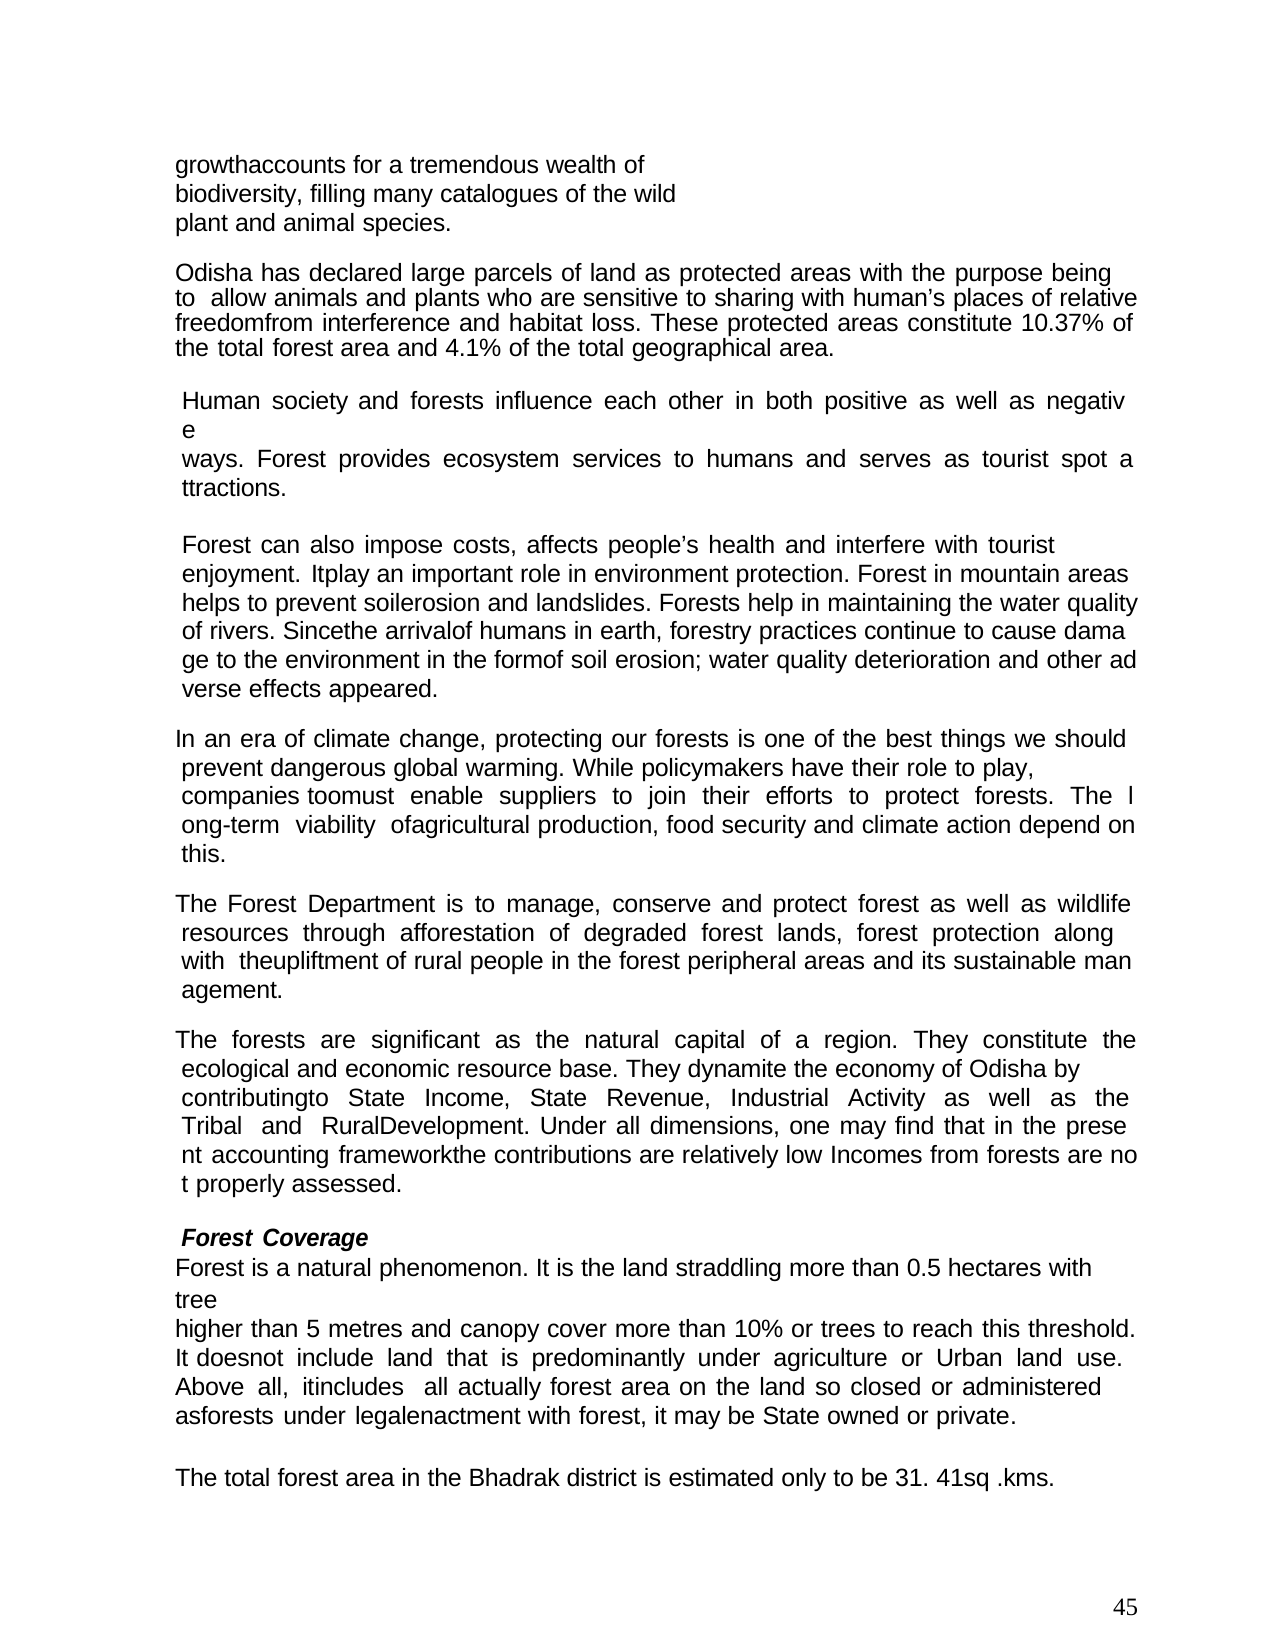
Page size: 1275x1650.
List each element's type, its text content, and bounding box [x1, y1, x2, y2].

text prevent dangerous global warming. While policymakers have their role to play, companies toomust enable suppliers to join their efforts to protect forests. The long-term viability ofagricultural production, food security and climate action depend on this. [181, 752, 1138, 867]
text Forest can also impose costs, affects people’s health and interfere with tourist enjoyment. Itplay an important role in environment protection. Forest in mountain areas helps to prevent soilerosion and landslides. Forests help in maintaining the water quality of rivers. Sincethe arrivalof humans in earth, forestry practices continue to cause damage to the environment in the formof soil erosion; water quality deterioration and other adverse effects appeared. [182, 530, 1138, 702]
text Human society and forests influence each other in both positive as well as negative [182, 386, 1138, 444]
text The Forest Department is to manage, conserve and protect forest as well as wildlife [175, 892, 1138, 917]
text ecological and economic resource base. They dynamite the economy of Odisha by contributingto State Income, State Revenue, Industrial Activity as well as the Tribal and RuralDevelopment. Under all dimensions, one may find that in the present accounting frameworkthe contributions are relatively low Incomes from forests are not properly assessed. [181, 1054, 1138, 1197]
text Forest Coverage [181, 1226, 1138, 1251]
text Forest is a natural phenomenon. It is the land straddling more than 0.5 hectares with tree [175, 1251, 1138, 1314]
text resources through afforestation of degraded forest lands, forest protection along with theupliftment of rural people in the forest peripheral areas and its sustainable management. [181, 917, 1138, 1004]
text In an era of climate change, protecting our forests is one of the best things we should [175, 727, 1138, 752]
text The forests are significant as the natural capital of a region. They constitute the [175, 1029, 1138, 1054]
text Odisha has declared large parcels of land as protected areas with the purpose being to allow animals and plants who are sensitive to sharing with human’s places of relative freedomfrom interference and habitat loss. These protected areas constitute 10.37% of the total forest area and 4.1% of the total geographical area. [175, 261, 1138, 361]
text ways. Forest provides ecosystem services to humans and serves as tourist spot attractions. [182, 444, 1138, 501]
text higher than 5 metres and canopy cover more than 10% or trees to reach this threshold. It doesnot include land that is predominantly under agriculture or Urban land use. Above all, itincludes all actually forest area on the land so closed or administered asforests under legalenactment with forest, it may be State owned or private. [175, 1314, 1138, 1429]
text The total forest area in the Bhadrak district is estimated only to be 31. 41sq .kms. [175, 1461, 1138, 1493]
text growthaccounts for a tremendous wealth of biodiversity, filling many catalogues of the wild plant and animal species. [175, 150, 681, 236]
